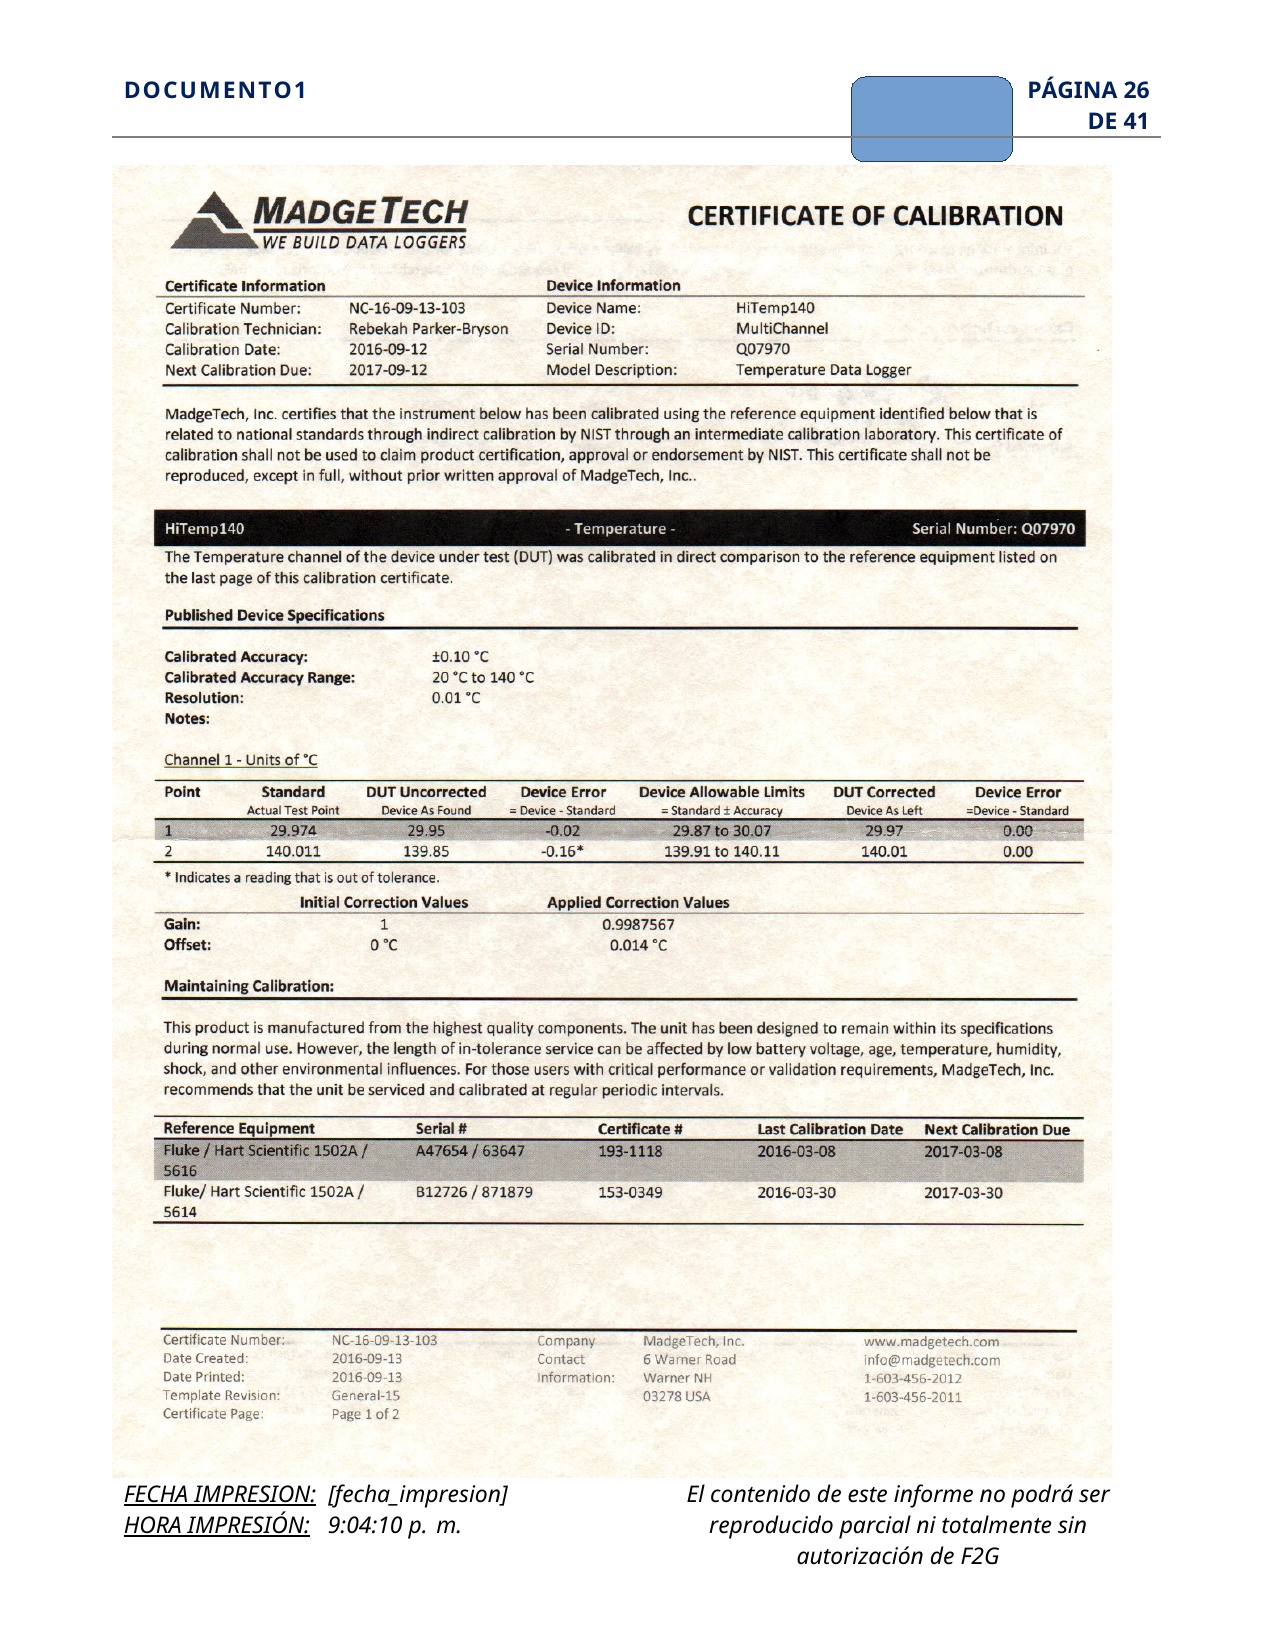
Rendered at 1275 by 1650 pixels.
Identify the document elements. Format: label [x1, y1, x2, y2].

picture [112, 165, 1113, 1478]
